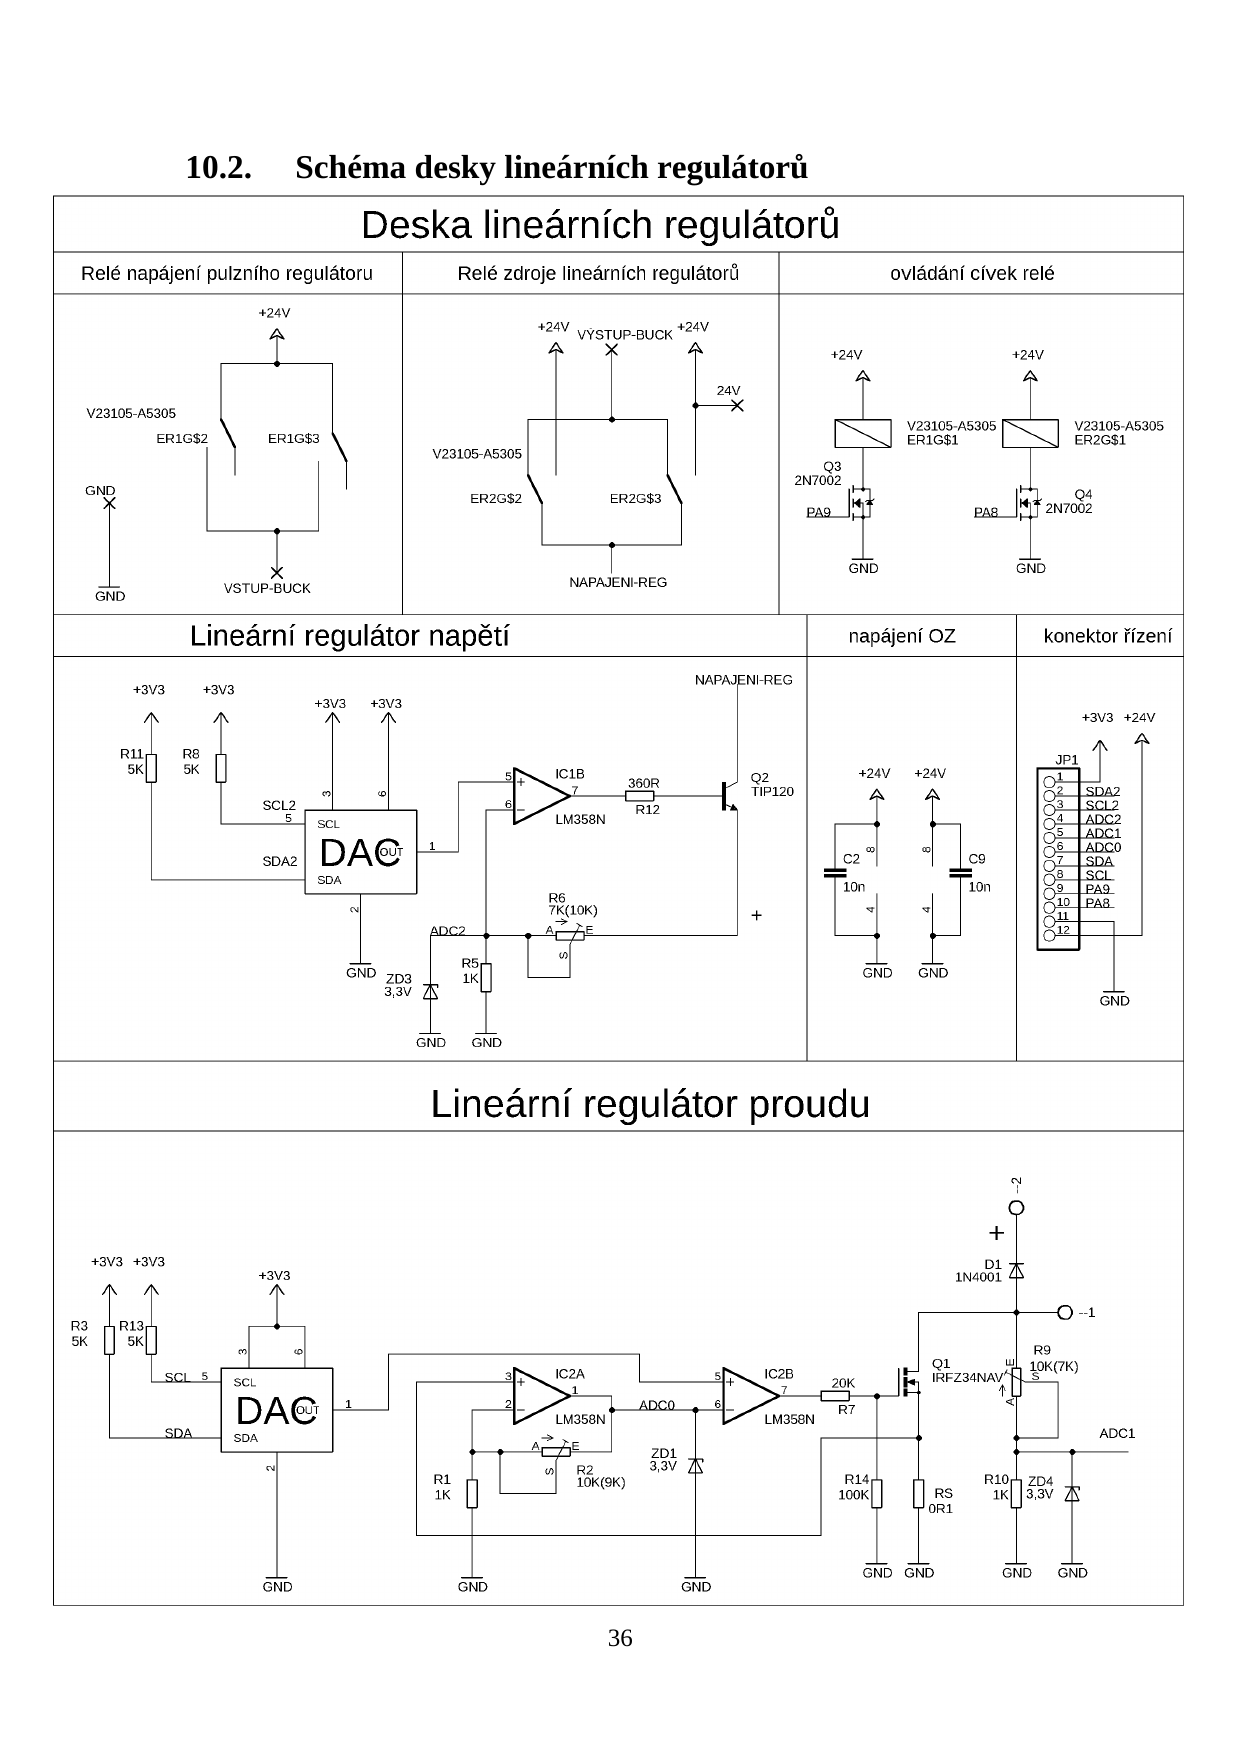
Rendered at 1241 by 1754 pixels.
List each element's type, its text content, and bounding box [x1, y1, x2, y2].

subtitle Schéma desky lineárních regulátorů [185, 148, 1093, 186]
picture [52, 195, 1184, 1606]
